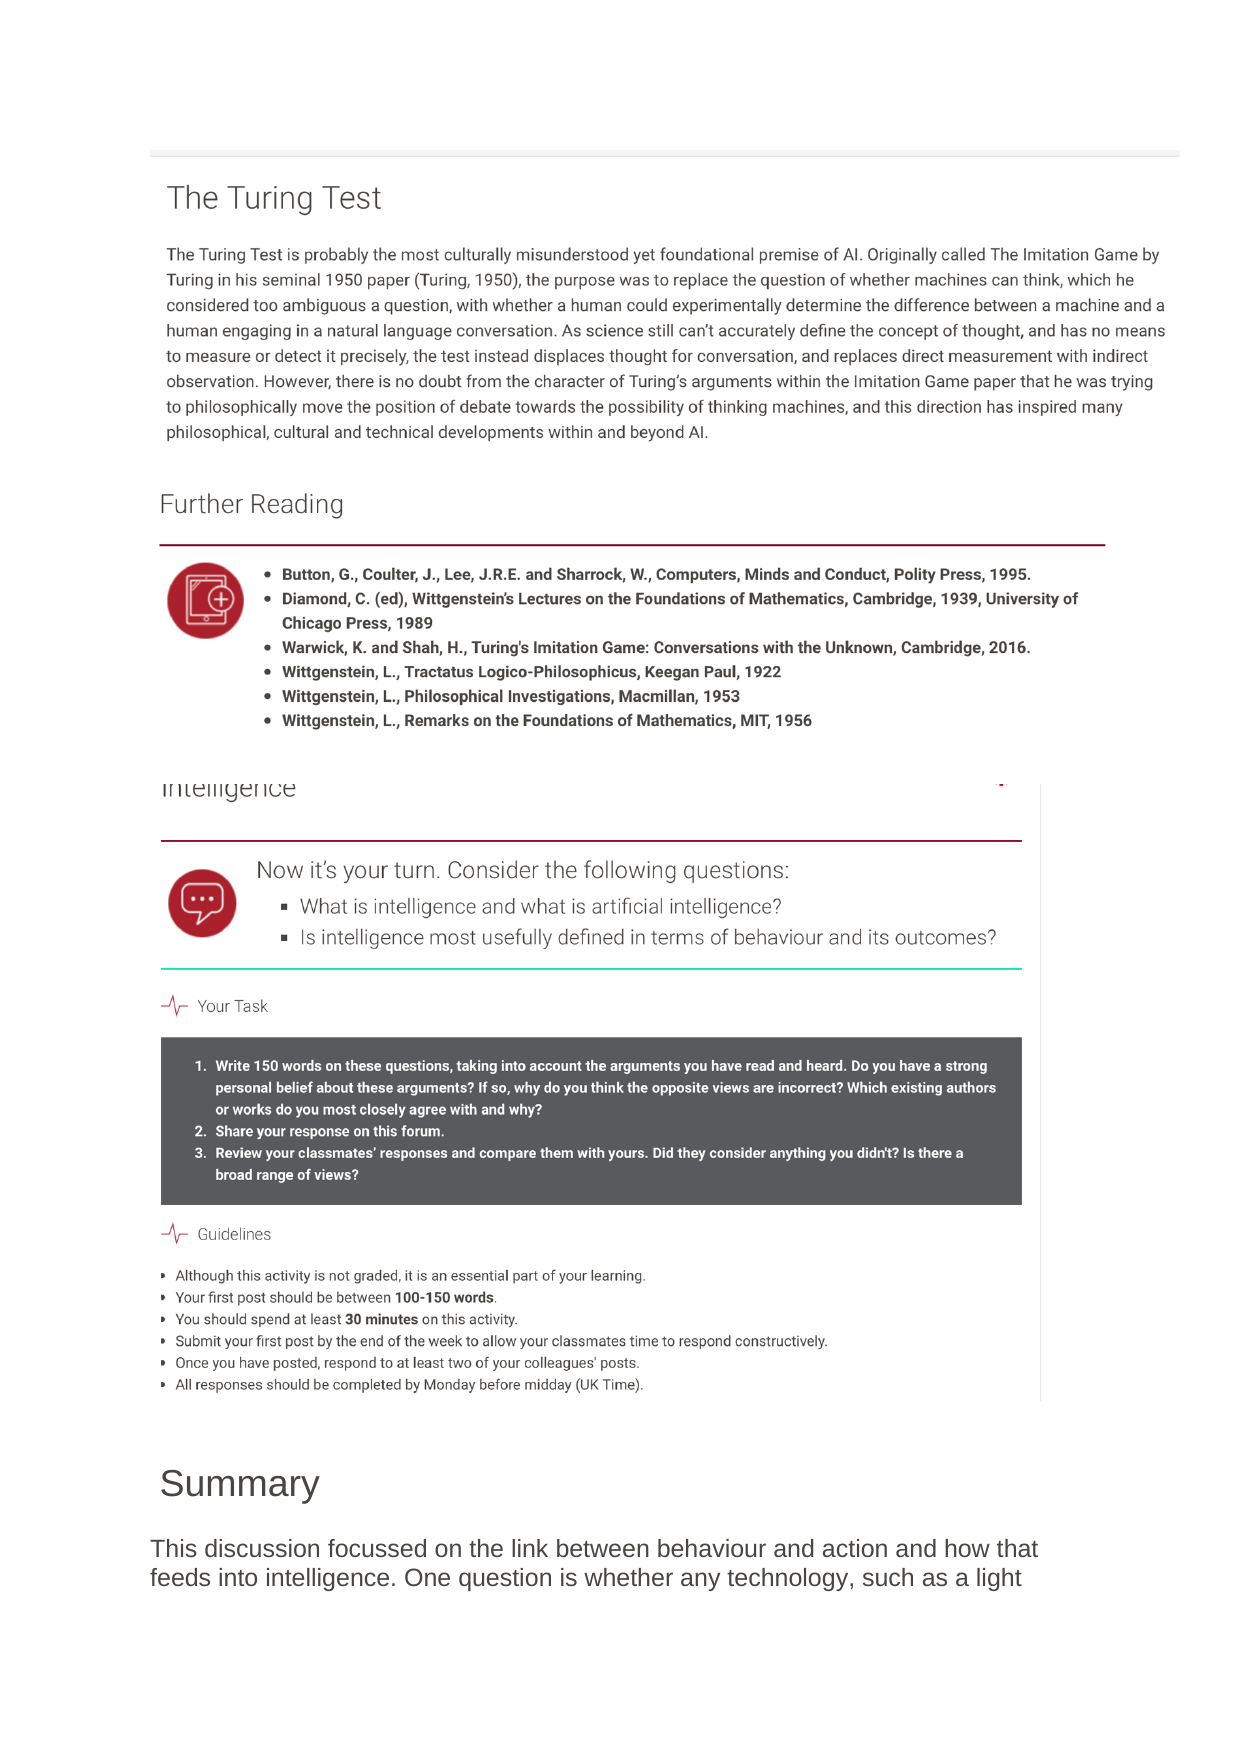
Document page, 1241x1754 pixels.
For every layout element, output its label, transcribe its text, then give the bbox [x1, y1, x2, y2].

subtitle Summary [150, 1462, 1090, 1505]
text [150, 1534, 1090, 1591]
picture [150, 150, 1180, 754]
picture [150, 784, 1042, 1401]
